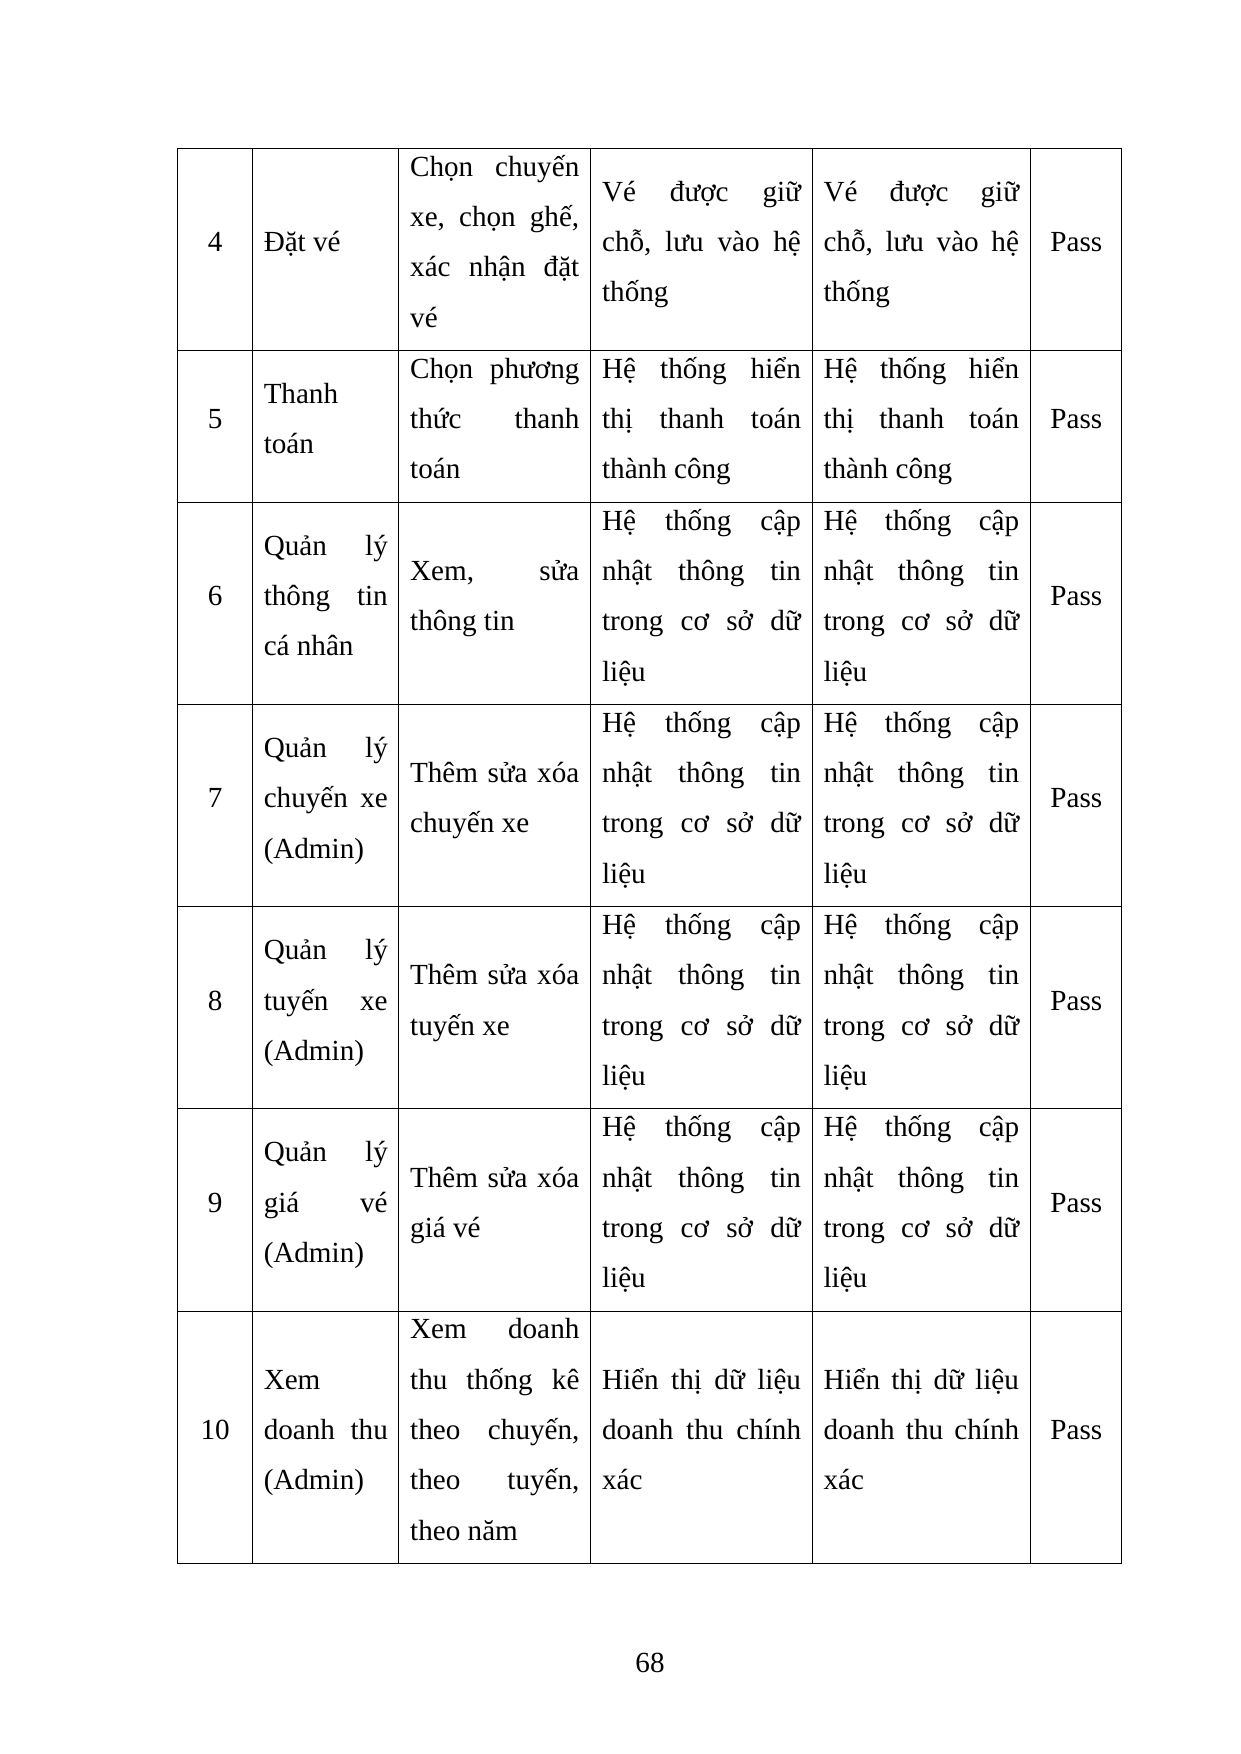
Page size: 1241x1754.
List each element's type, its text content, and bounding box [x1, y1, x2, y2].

table_cell Vé được giữ chỗ, lưu vào hệ thống [591, 149, 812, 350]
table_cell Hiển thị dữ liệu doanh thu chính xác [813, 1312, 1030, 1563]
table_cell Thanh toán [253, 351, 398, 502]
table_cell Quản lý chuyến xe (Admin) [253, 705, 398, 906]
table_cell Chọn phương thức thanh toán [399, 351, 590, 502]
table_cell Quản lý thông tin cá nhân [253, 503, 398, 704]
table_cell Pass [1031, 1312, 1121, 1563]
table_cell Hệ thống cập nhật thông tin trong cơ sở dữ liệu [813, 1109, 1030, 1311]
table_cell Hệ thống cập nhật thông tin trong cơ sở dữ liệu [591, 705, 812, 906]
table_cell Xem doanh thu (Admin) [253, 1312, 398, 1563]
table_cell Hệ thống cập nhật thông tin trong cơ sở dữ liệu [591, 907, 812, 1108]
table_cell 9 [178, 1109, 252, 1311]
table_cell Vé được giữ chỗ, lưu vào hệ thống [813, 149, 1030, 350]
table_cell Thêm sửa xóa giá vé [399, 1109, 590, 1311]
table_cell Hệ thống cập nhật thông tin trong cơ sở dữ liệu [813, 907, 1030, 1108]
table_cell 8 [178, 907, 252, 1108]
table_cell Pass [1031, 1109, 1121, 1311]
table_cell Xem, sửa thông tin [399, 503, 590, 704]
table_cell Hệ thống cập nhật thông tin trong cơ sở dữ liệu [591, 1109, 812, 1311]
table_cell Chọn chuyến xe, chọn ghế, xác nhận đặt vé [399, 149, 590, 350]
table_cell Hệ thống cập nhật thông tin trong cơ sở dữ liệu [591, 503, 812, 704]
table_cell 10 [178, 1312, 252, 1563]
table_cell Hiển thị dữ liệu doanh thu chính xác [591, 1312, 812, 1563]
table_cell Pass [1031, 351, 1121, 502]
table_cell 5 [178, 351, 252, 502]
table_cell Thêm sửa xóa chuyến xe [399, 705, 590, 906]
table_cell Pass [1031, 705, 1121, 906]
table_cell 6 [178, 503, 252, 704]
table_cell Pass [1031, 503, 1121, 704]
table_cell Pass [1031, 907, 1121, 1108]
table_cell Hệ thống hiển thị thanh toán thành công [813, 351, 1030, 502]
table_cell Quản lý tuyến xe (Admin) [253, 907, 398, 1108]
table_cell Quản lý giá vé (Admin) [253, 1109, 398, 1311]
table_cell Hệ thống cập nhật thông tin trong cơ sở dữ liệu [813, 705, 1030, 906]
table_cell Hệ thống cập nhật thông tin trong cơ sở dữ liệu [813, 503, 1030, 704]
table_cell Đặt vé [253, 149, 398, 350]
table_cell Pass [1031, 149, 1121, 350]
table_cell Xem doanh thu thống kê theo chuyến, theo tuyến, theo năm [399, 1312, 590, 1563]
table_cell Thêm sửa xóa tuyến xe [399, 907, 590, 1108]
table_cell 4 [178, 149, 252, 350]
table_cell 7 [178, 705, 252, 906]
table_cell Hệ thống hiển thị thanh toán thành công [591, 351, 812, 502]
